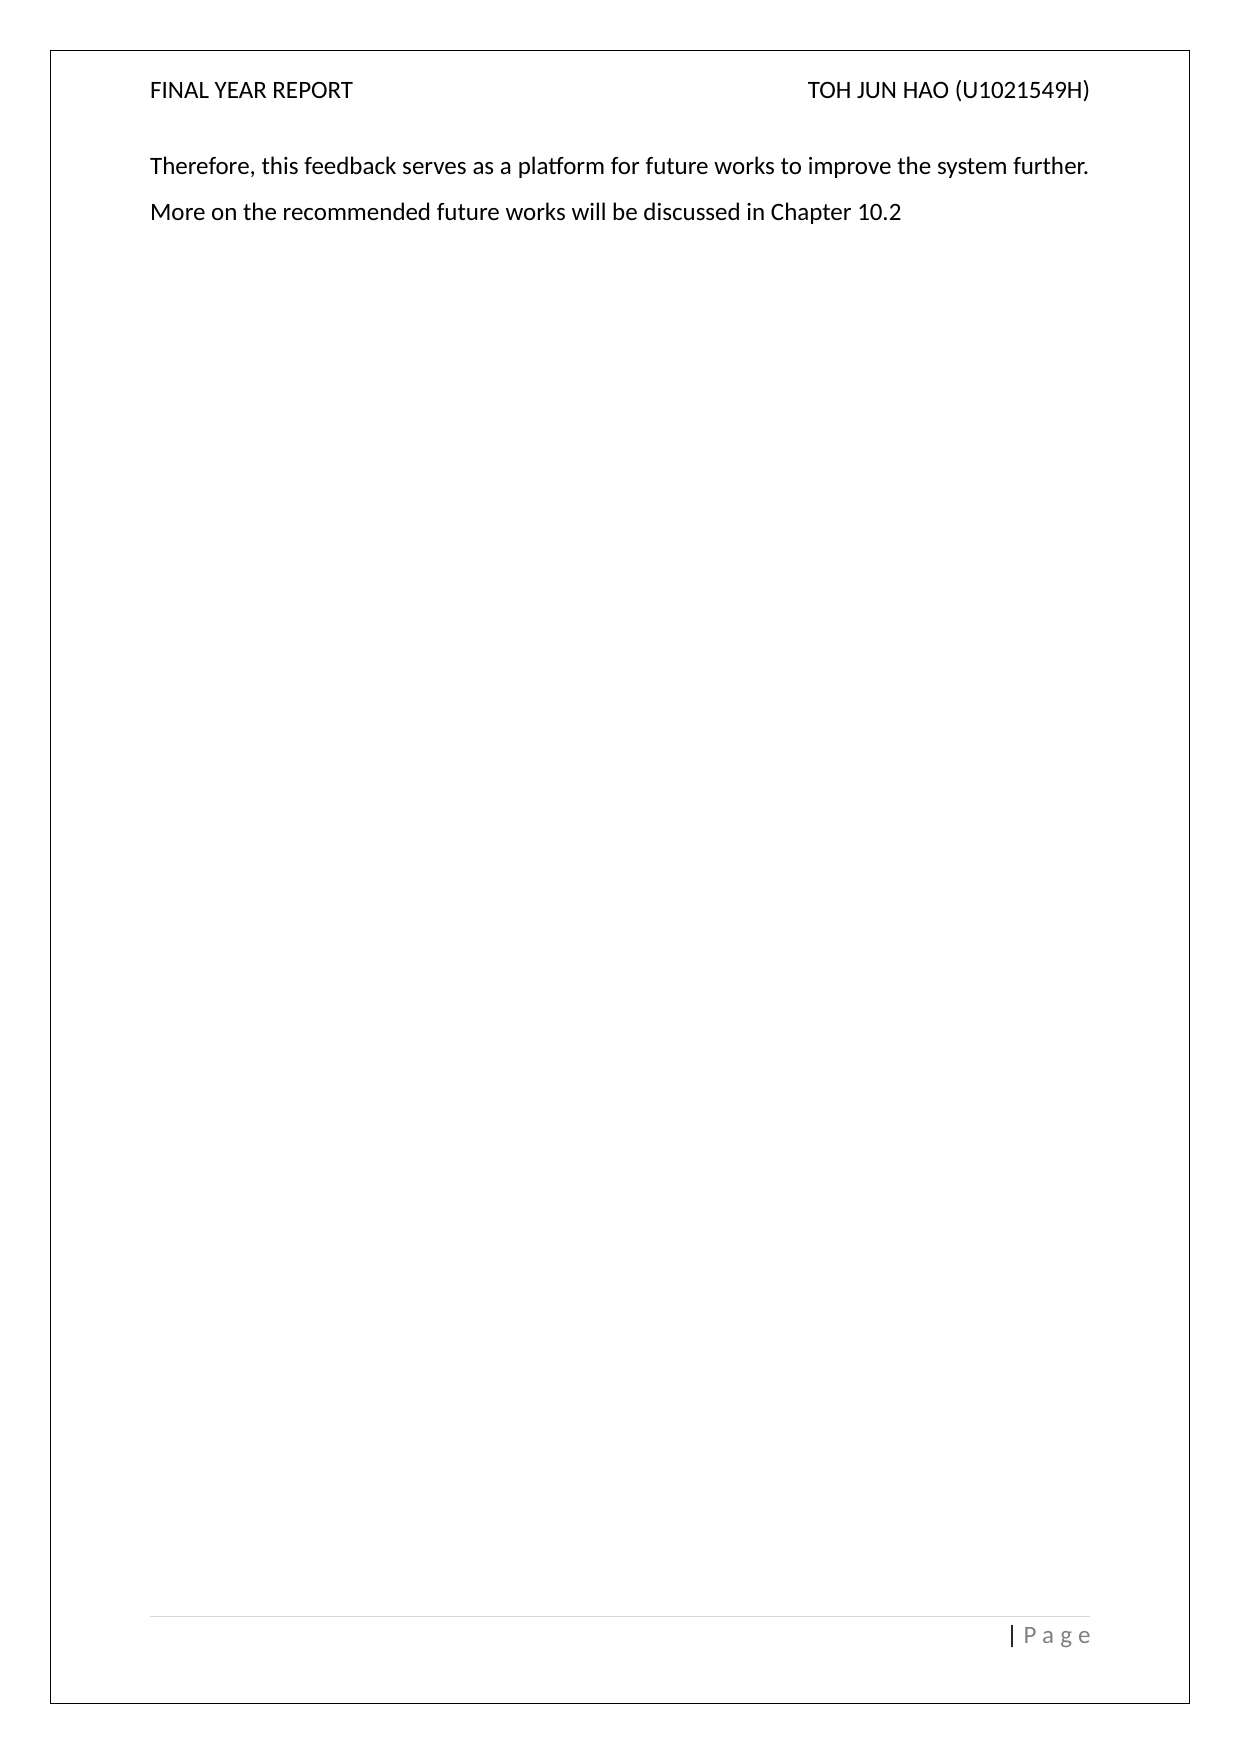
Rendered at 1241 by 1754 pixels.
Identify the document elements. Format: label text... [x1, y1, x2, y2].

text Therefore, this feedback serves as a platform for future works to improve the system further. More on the recommended future works will be discussed in Chapter 10.2 [150, 150, 1090, 226]
